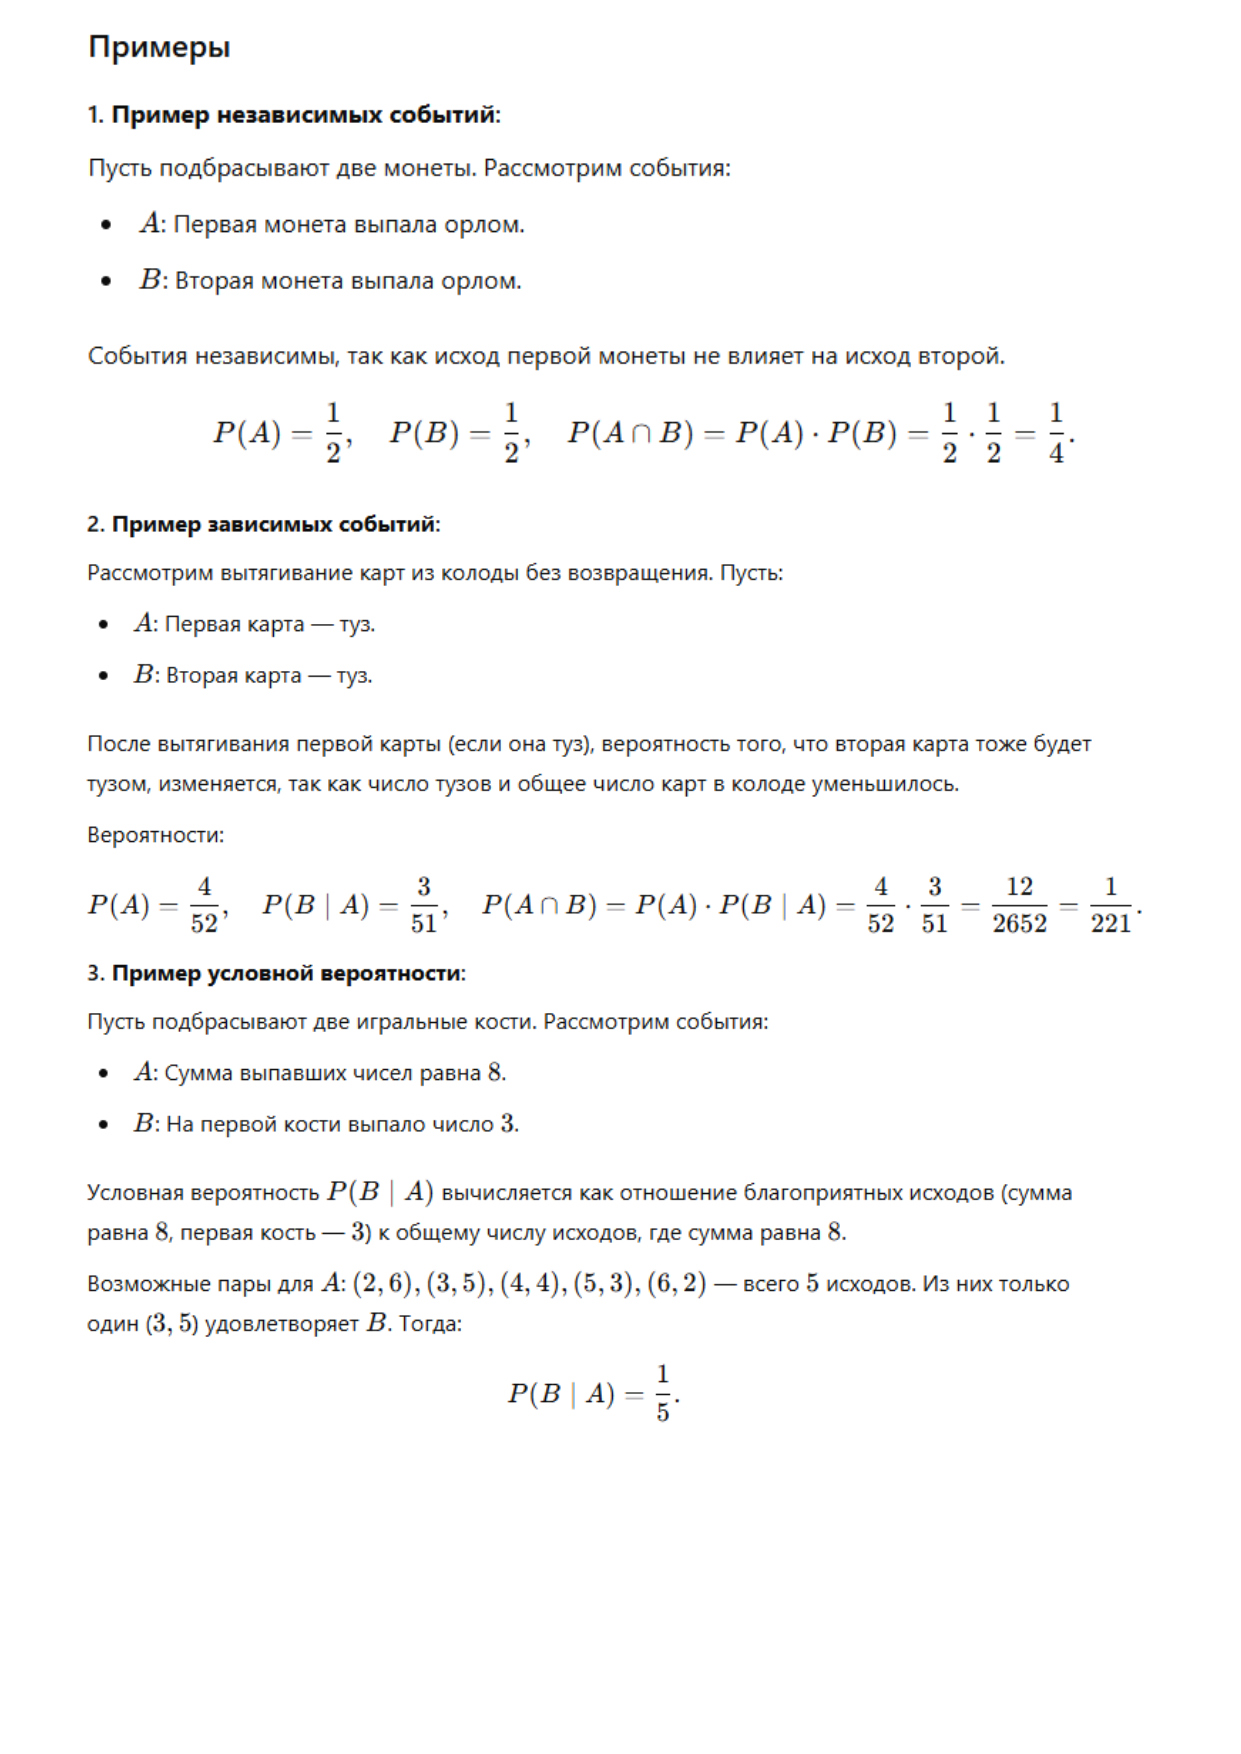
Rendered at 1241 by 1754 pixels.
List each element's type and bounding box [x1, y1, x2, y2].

picture [75, 29, 1097, 491]
picture [75, 509, 1166, 1431]
